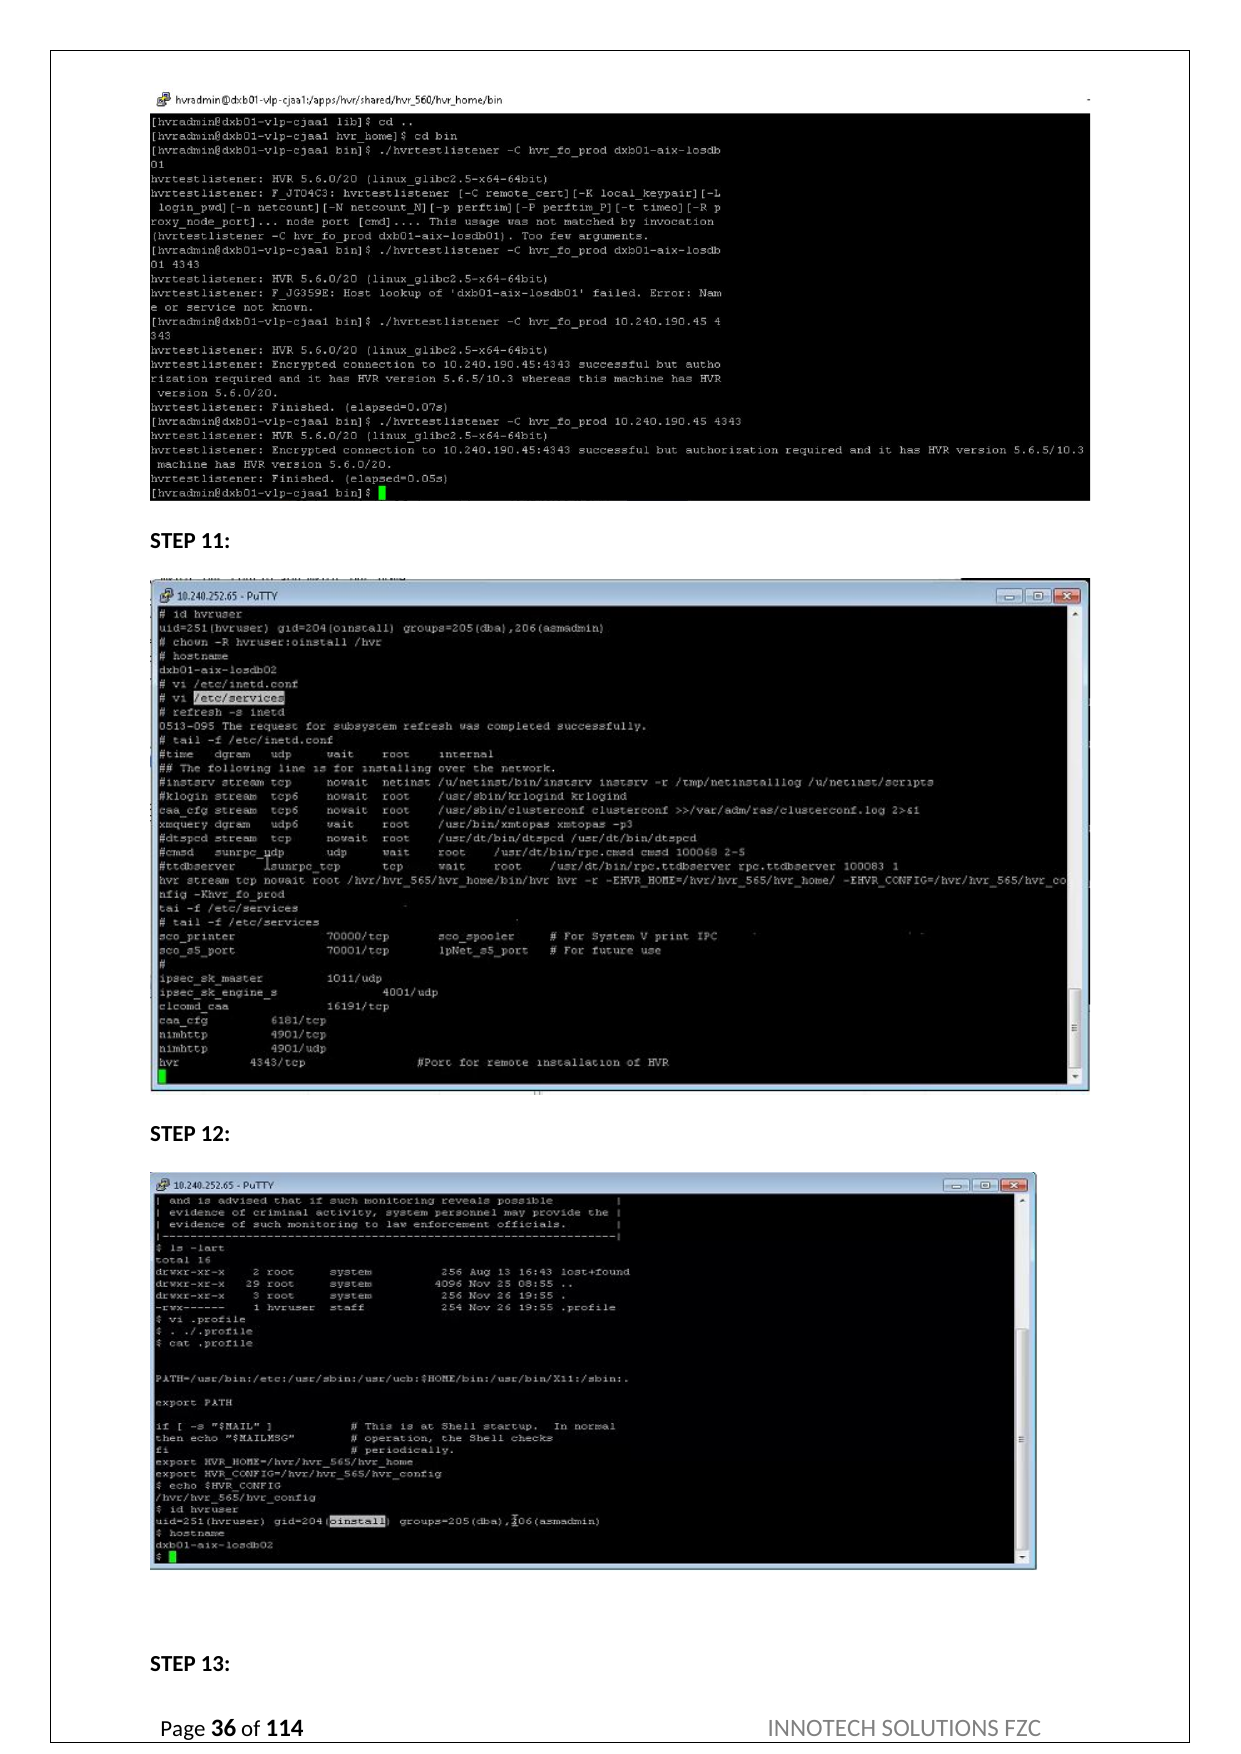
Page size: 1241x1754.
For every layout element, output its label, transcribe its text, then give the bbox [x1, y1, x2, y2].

picture [150, 578, 1091, 1095]
picture [150, 1172, 1038, 1571]
text STEP 11: [150, 526, 1152, 554]
picture [150, 88, 1091, 501]
text STEP 13: [150, 1649, 1152, 1677]
text STEP 12: [150, 1119, 1152, 1147]
